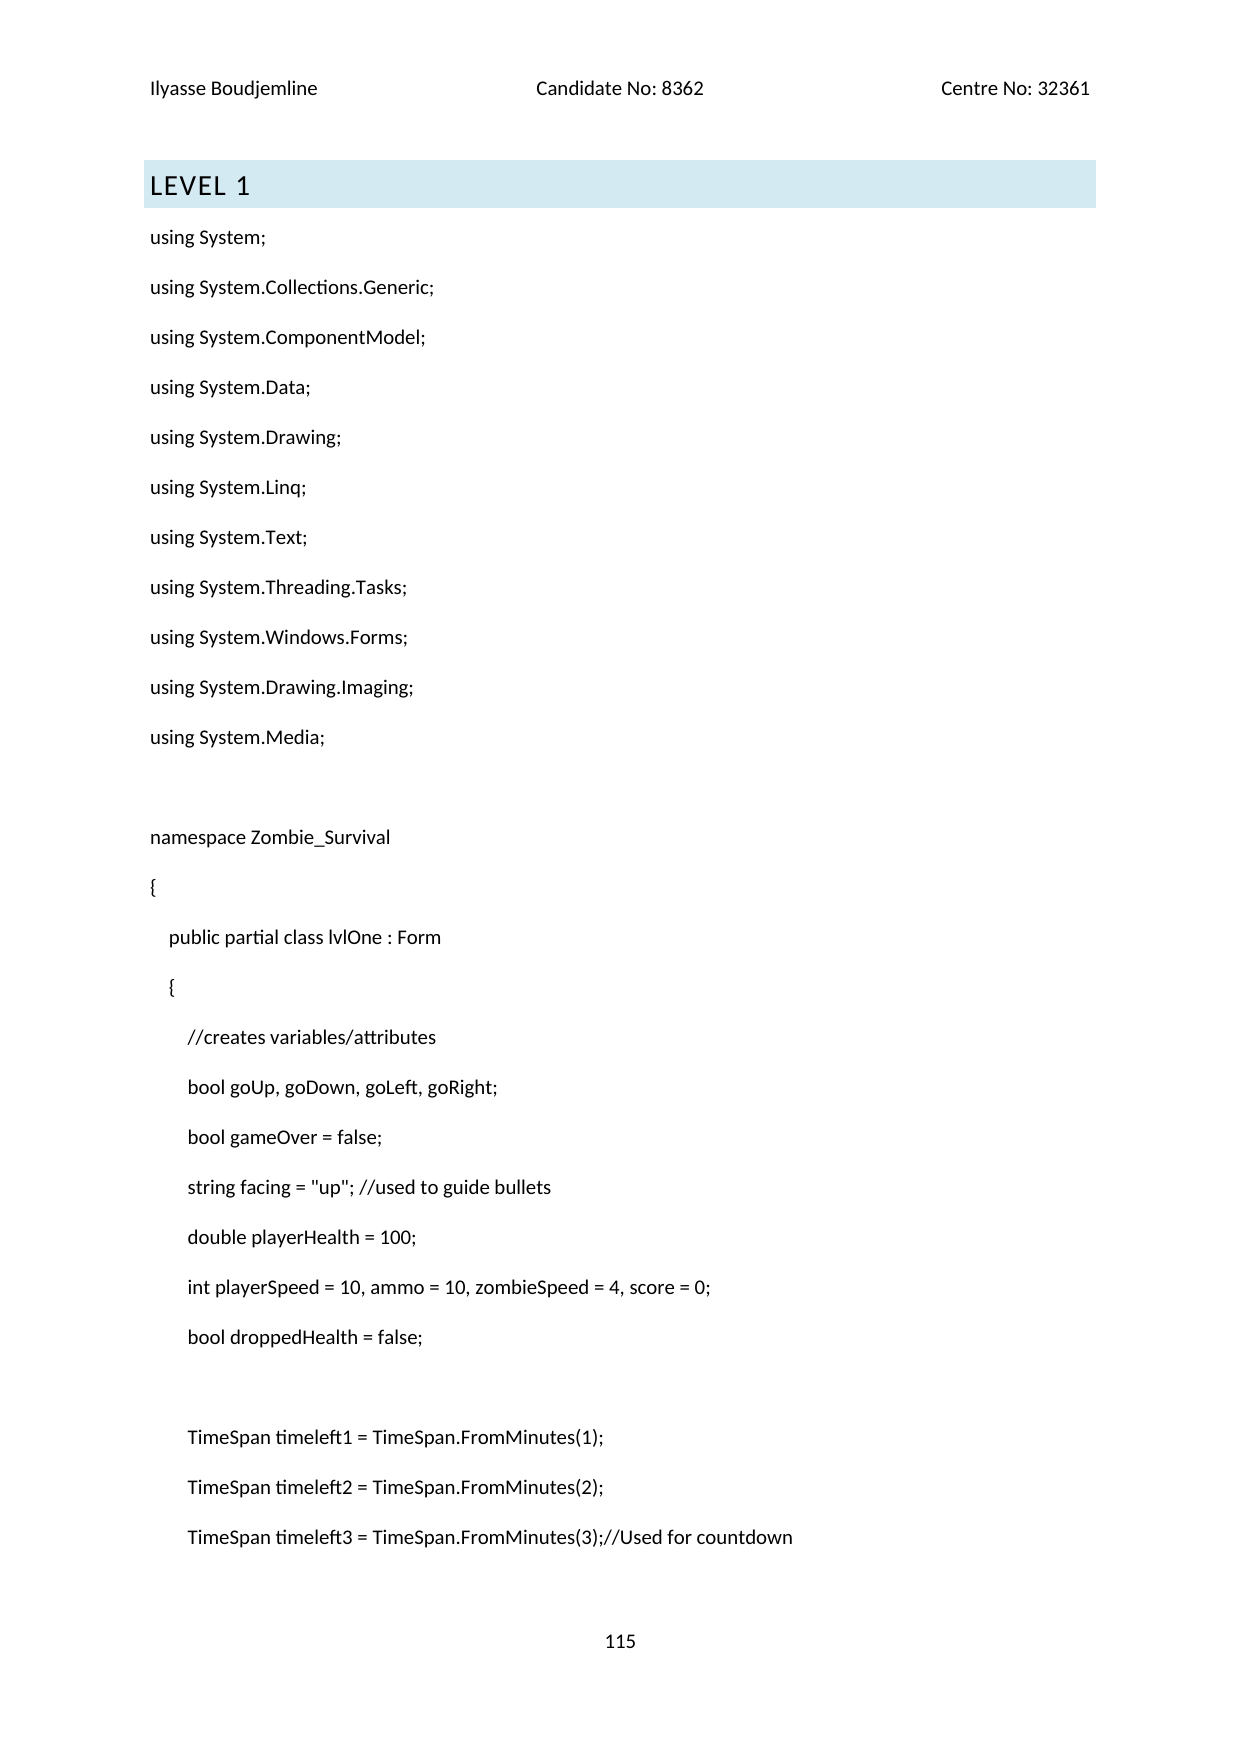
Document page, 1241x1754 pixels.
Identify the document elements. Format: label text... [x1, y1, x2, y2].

text { [150, 874, 1090, 900]
text using System.Threading.Tasks; [150, 574, 1090, 600]
text using System.Drawing; [150, 424, 1090, 450]
text bool droppedHealth = false; [150, 1324, 1090, 1350]
text bool gameOver = false; [150, 1124, 1090, 1150]
text string facing = "up"; //used to guide bullets [150, 1174, 1090, 1200]
text using System.Linq; [150, 474, 1090, 500]
text int playerSpeed = 10, ammo = 10, zombieSpeed = 4, score = 0; [150, 1274, 1090, 1300]
text using System.Collections.Generic; [150, 274, 1090, 300]
text using System.Text; [150, 524, 1090, 550]
text using System.Media; [150, 724, 1090, 750]
text TimeSpan timeleft3 = TimeSpan.FromMinutes(3);//Used for countdown [150, 1524, 1090, 1550]
text TimeSpan timeleft1 = TimeSpan.FromMinutes(1); [150, 1424, 1090, 1450]
text using System.Data; [150, 374, 1090, 400]
text using System.ComponentModel; [150, 324, 1090, 350]
text using System.Windows.Forms; [150, 624, 1090, 650]
text //creates variables/attributes [150, 1024, 1090, 1050]
text { [150, 974, 1090, 1000]
text using System.Drawing.Imaging; [150, 674, 1090, 700]
text namespace Zombie_Survival [150, 824, 1090, 850]
text bool goUp, goDown, goLeft, goRight; [150, 1074, 1090, 1100]
text using System; [150, 224, 1090, 250]
text TimeSpan timeleft2 = TimeSpan.FromMinutes(2); [150, 1474, 1090, 1500]
subtitle Level 1 [150, 167, 1090, 202]
text public partial class lvlOne : Form [150, 924, 1090, 950]
text double playerHealth = 100; [150, 1224, 1090, 1250]
